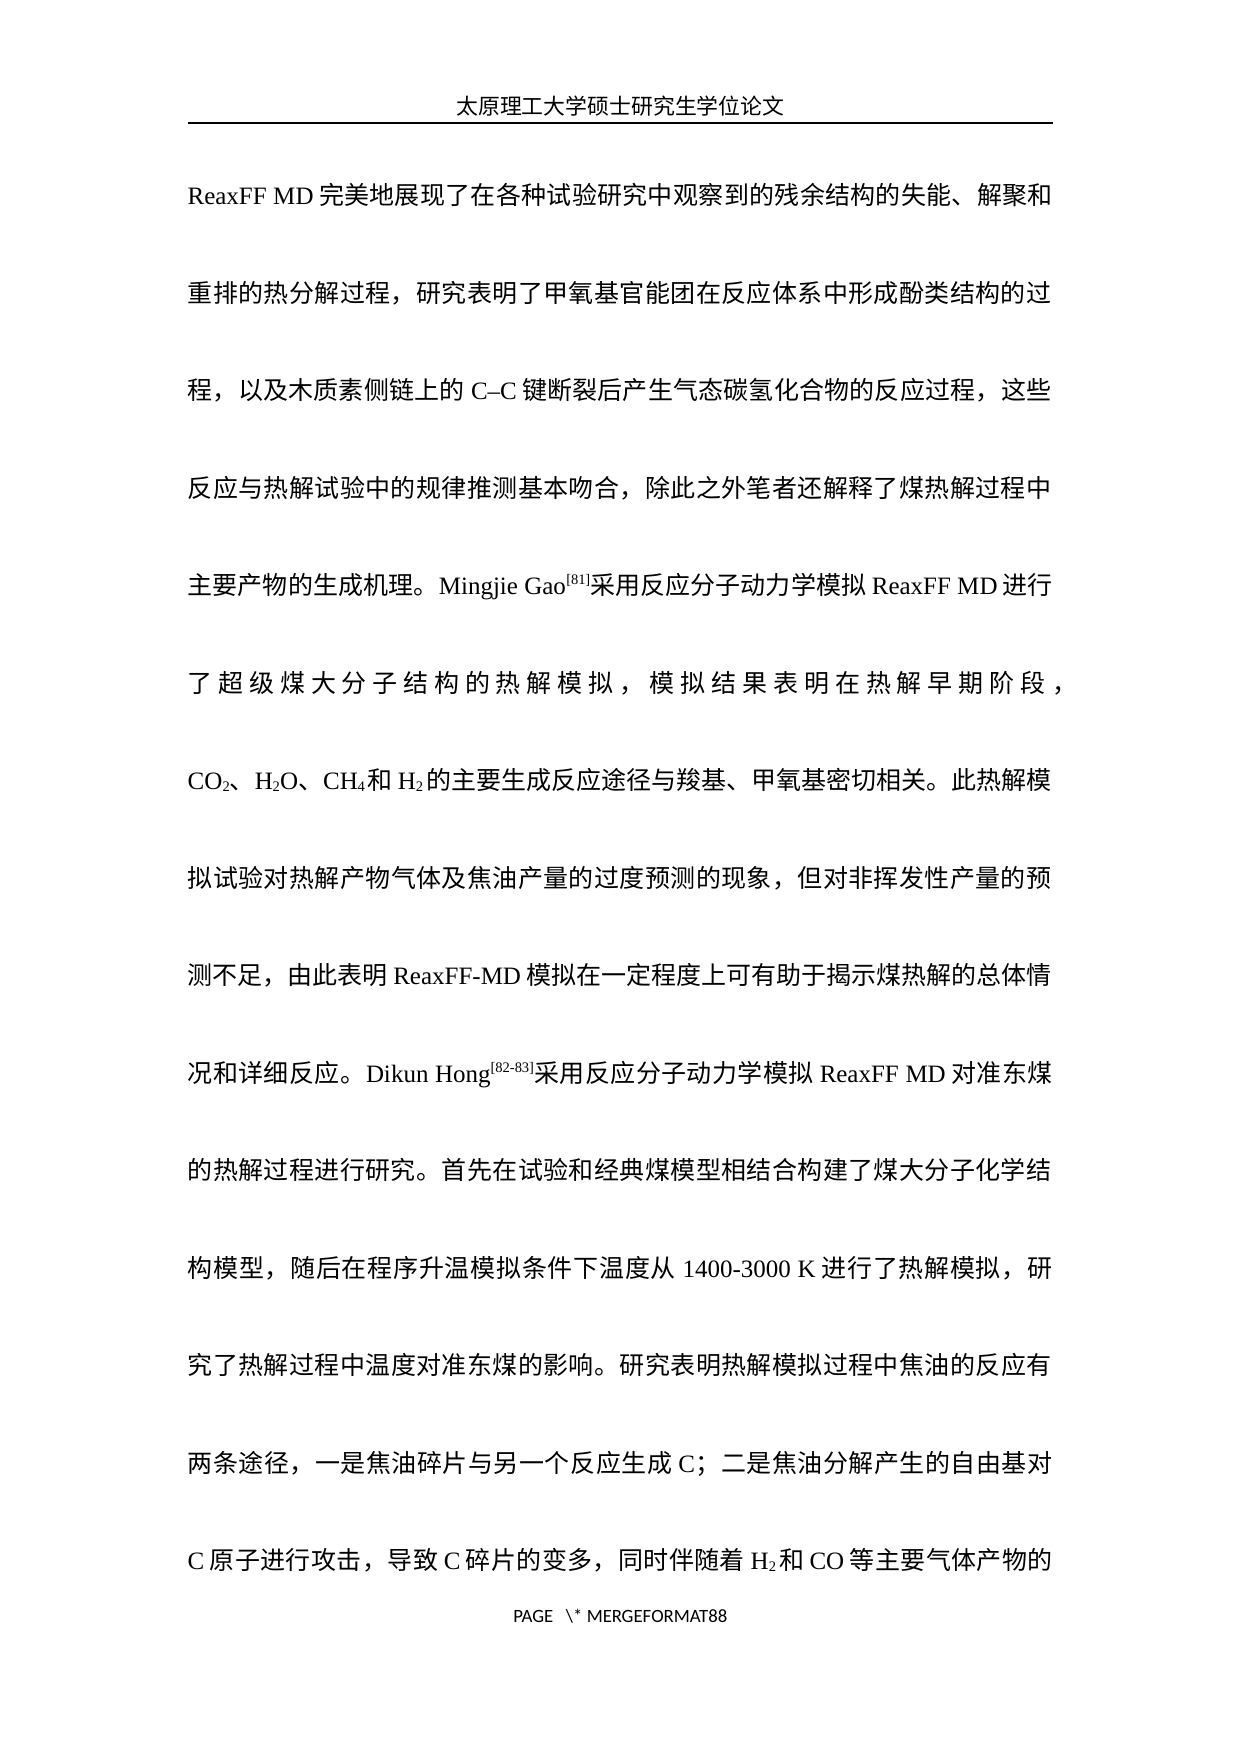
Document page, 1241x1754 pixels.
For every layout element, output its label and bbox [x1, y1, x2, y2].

text [187, 161, 1053, 1591]
